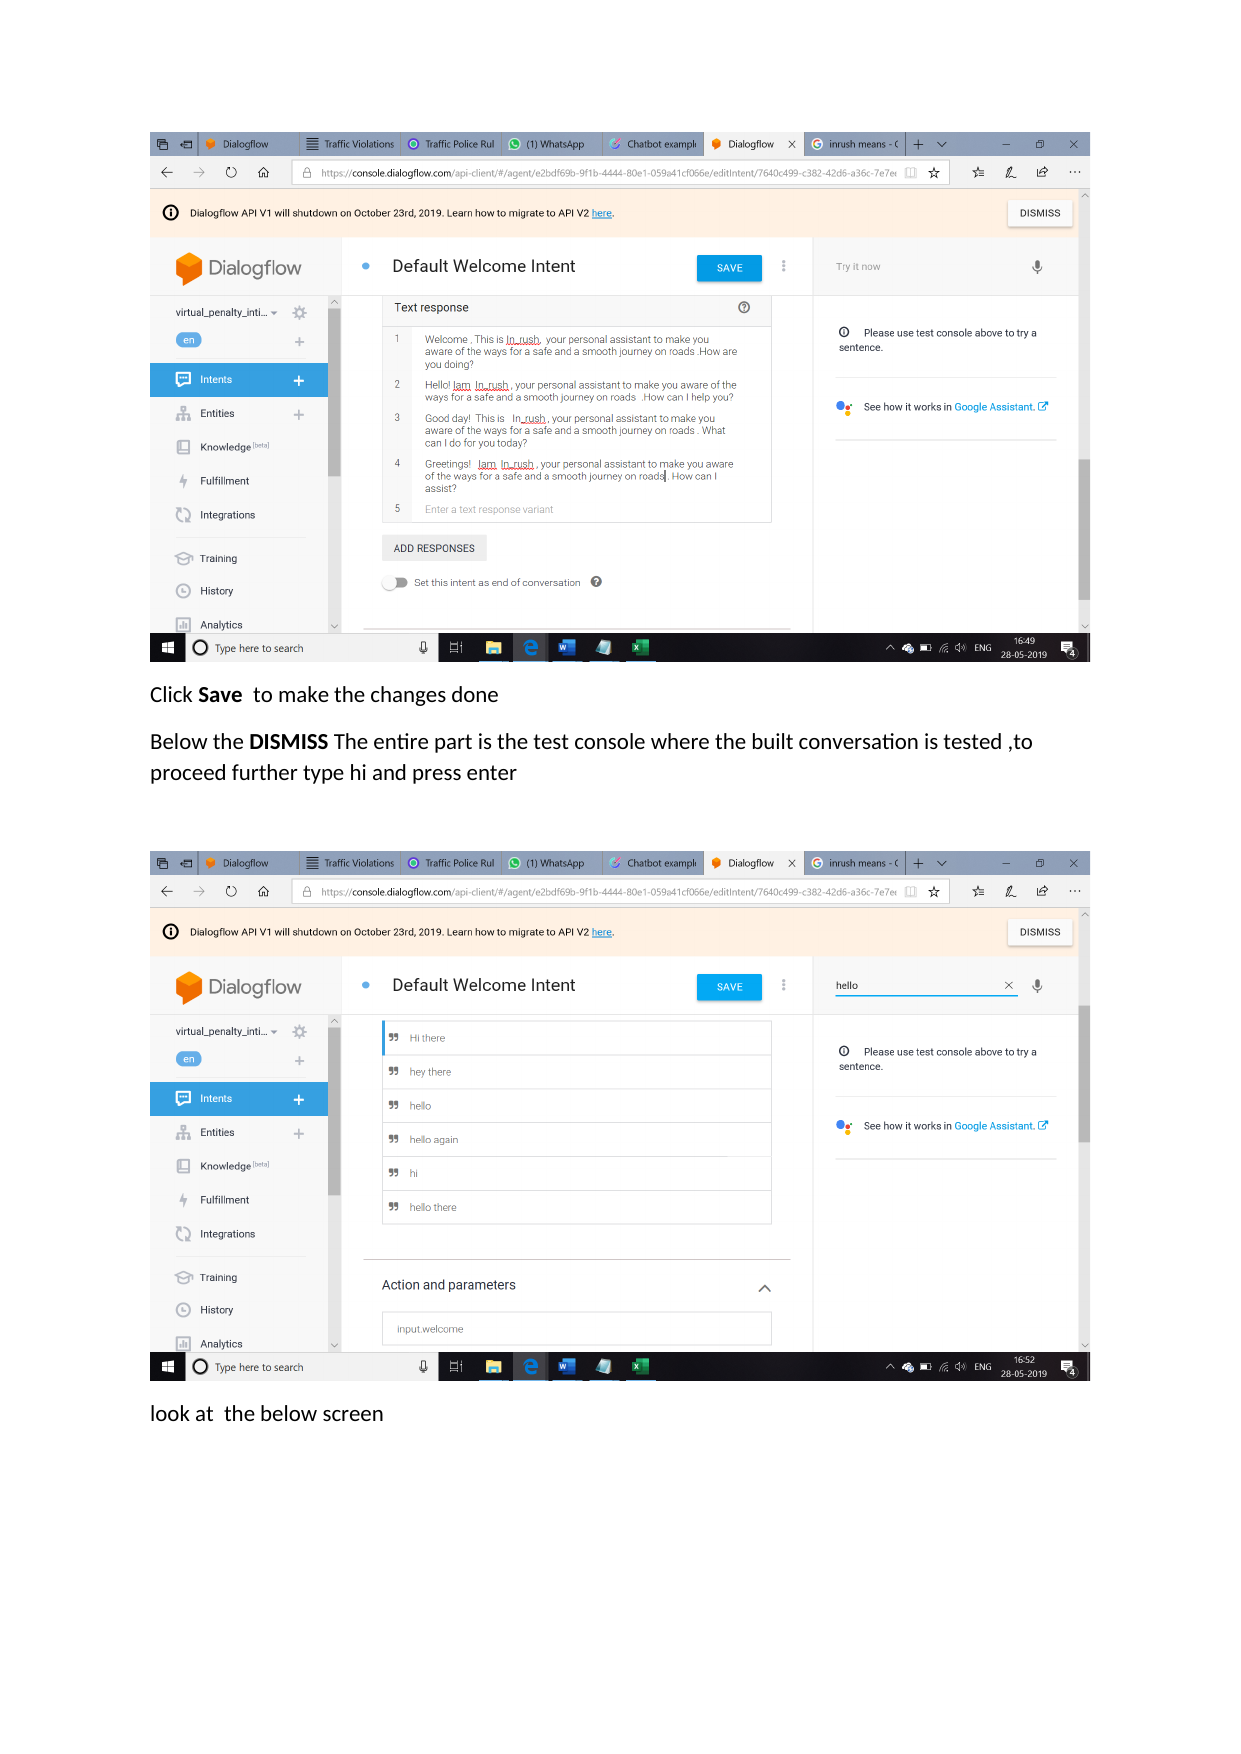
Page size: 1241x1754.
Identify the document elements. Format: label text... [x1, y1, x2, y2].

picture [150, 132, 1091, 662]
text Click Save to make the changes done [150, 681, 1090, 709]
text look at the below screen [150, 1399, 1090, 1427]
picture [150, 851, 1091, 1381]
text Below the DISMISS The entire part is the test console where the built conversation is tested ,to proceed further type hi and press enter [150, 727, 1090, 786]
